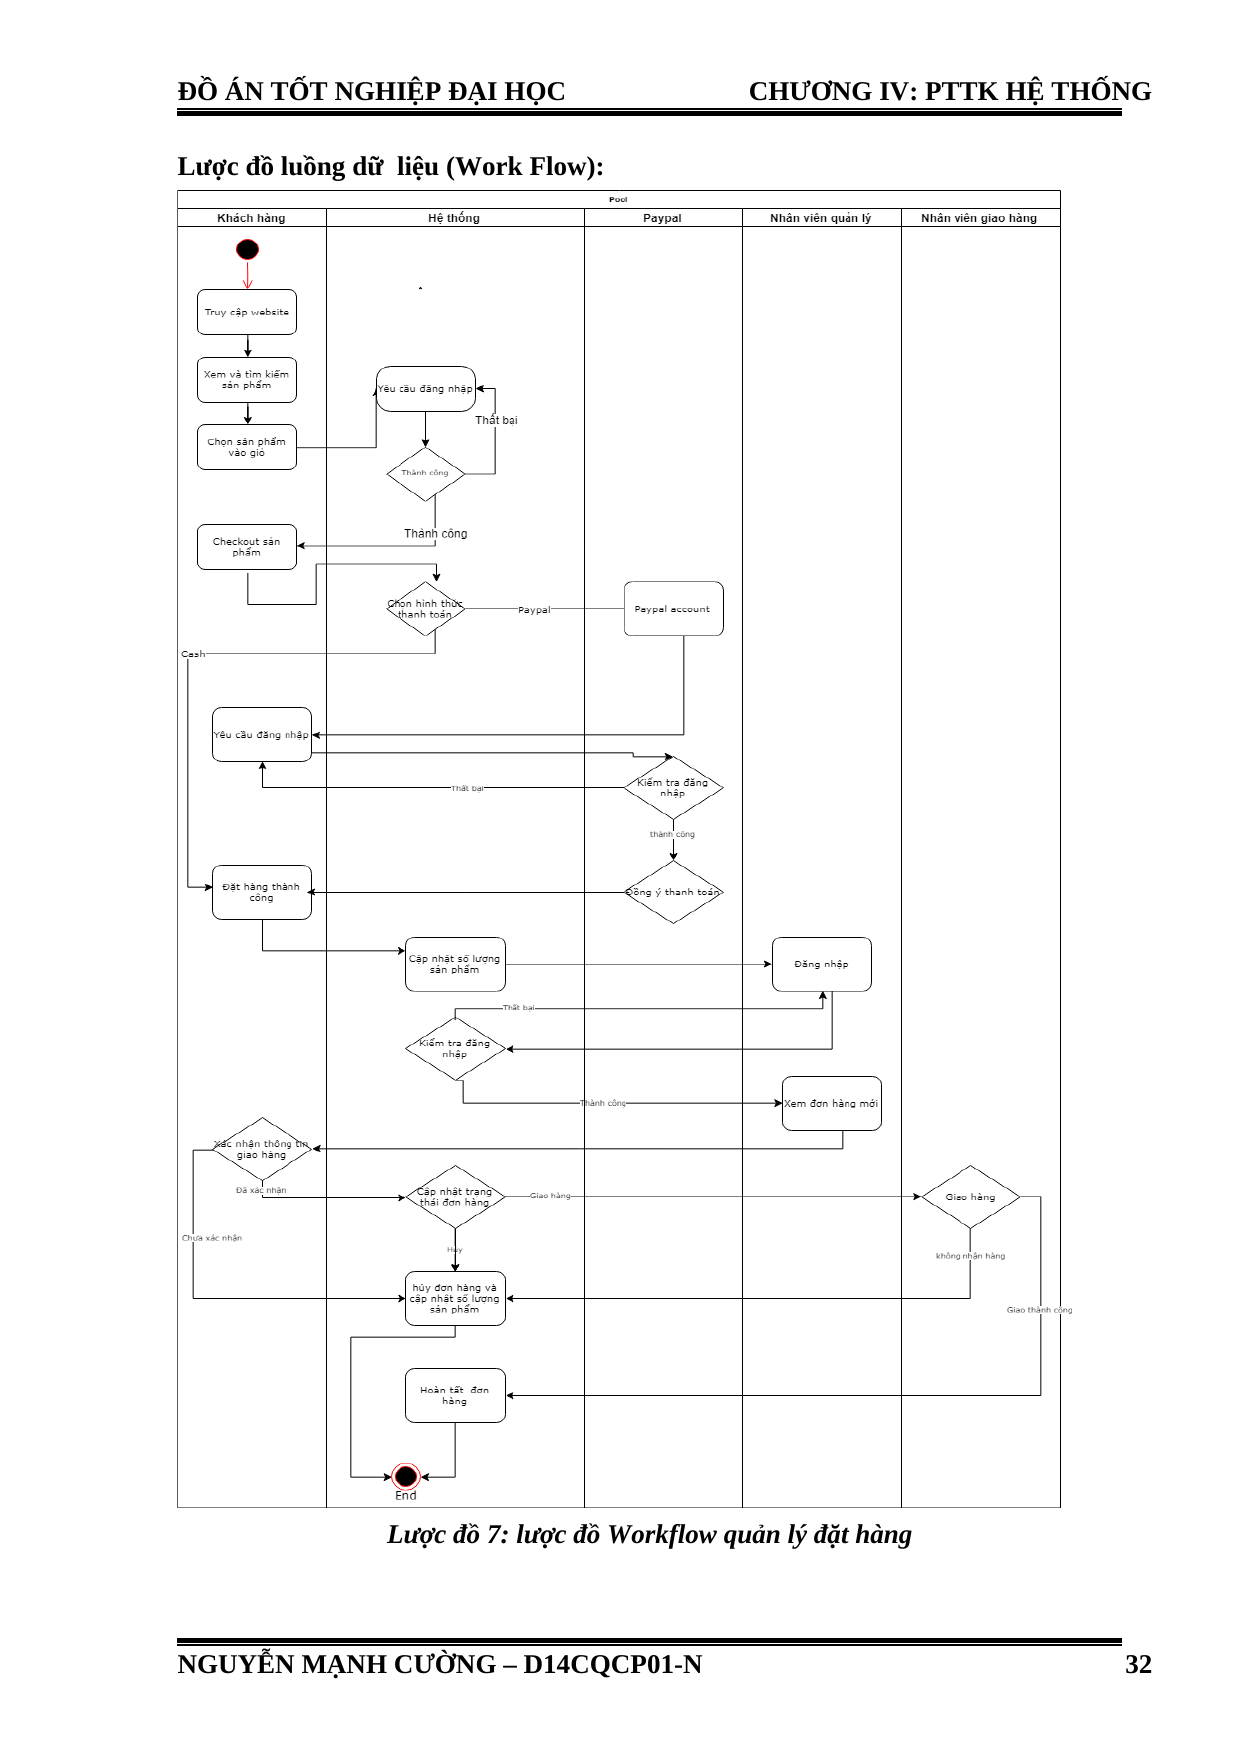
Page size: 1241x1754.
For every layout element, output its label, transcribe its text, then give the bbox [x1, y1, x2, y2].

text Lược đồ : lược đồ Workflow quản lý đặt hàng [177, 1518, 1122, 1549]
text Lược đồ luồng dữ liệu (Work Flow): [177, 150, 1122, 181]
picture [177, 190, 1073, 1508]
